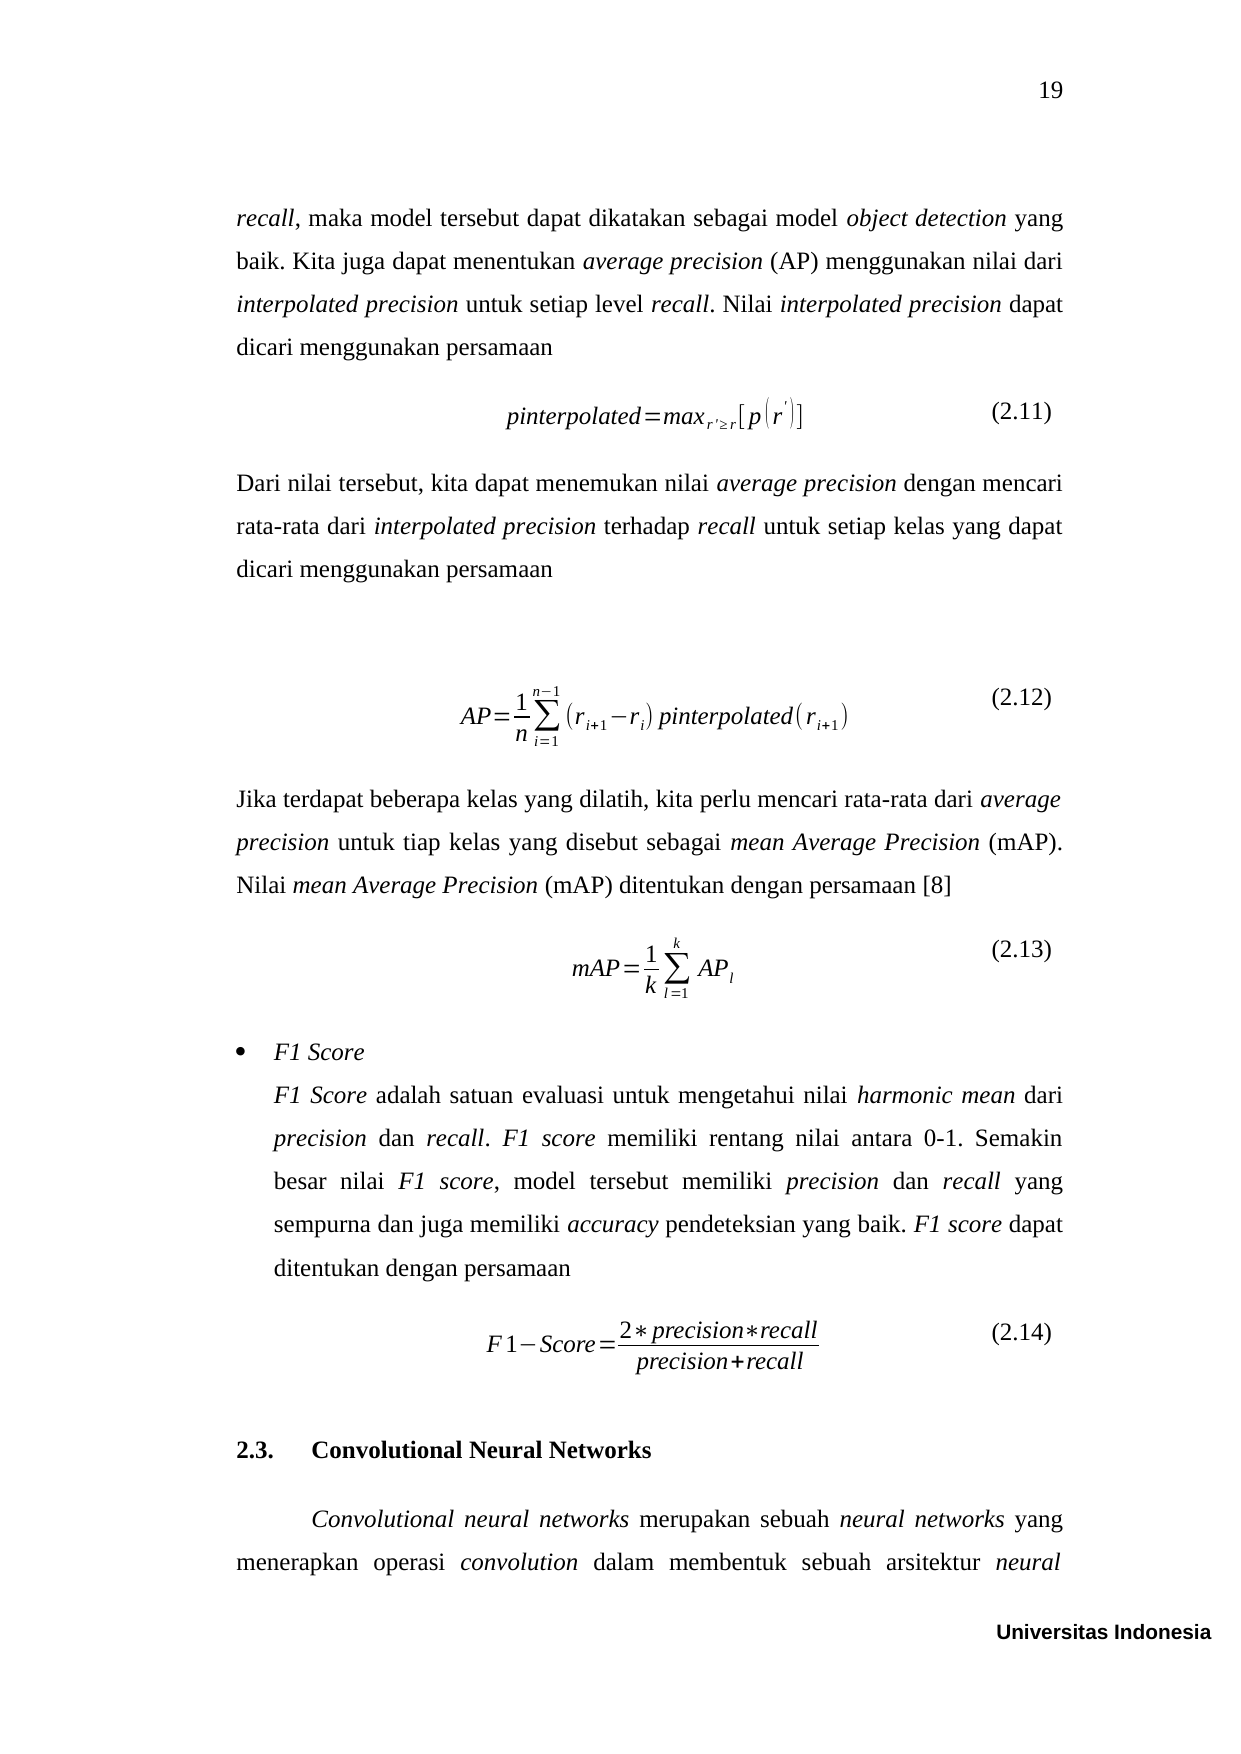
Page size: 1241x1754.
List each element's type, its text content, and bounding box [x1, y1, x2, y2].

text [236, 203, 1063, 361]
table_header [236, 1317, 980, 1411]
table_header [236, 396, 980, 468]
text Dari nilai tersebut, kita dapat menemukan nilai average precision dengan mencari rata-rata dari interpolated precision terhadap recall untuk setiap kelas yang dapat dicari menggunakan persamaan [236, 468, 1063, 583]
text Jika terdapat beberapa kelas yang dilatih, kita perlu mencari rata-rata dari average precision untuk tiap kelas yang disebut sebagai mean Average Precision (mAP). Nilai mean Average Precision (mAP) ditentukan dengan persamaan [236, 784, 1063, 899]
table_header (2.14) [980, 1317, 1063, 1411]
table_header (2.11) [980, 396, 1063, 468]
list F1 Score adalah satuan evaluasi untuk mengetahui nilai harmonic mean dari precision dan recall. F1 score memiliki rentang nilai antara 0-1. Semakin besar nilai F1 score, model tersebut memiliki precision dan recall yang sempurna dan juga memiliki accuracy pendeteksian yang baik. F1 score dapat ditentukan dengan persamaan [274, 1080, 1063, 1281]
table_header [236, 935, 980, 1037]
table_header [236, 682, 980, 784]
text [236, 1504, 1063, 1576]
table_header (2.12) [980, 682, 1063, 784]
table_header (2.13) [980, 935, 1063, 1037]
subtitle Convolutional Neural Networks [236, 1436, 1063, 1464]
list F1 Score [236, 1037, 1063, 1066]
